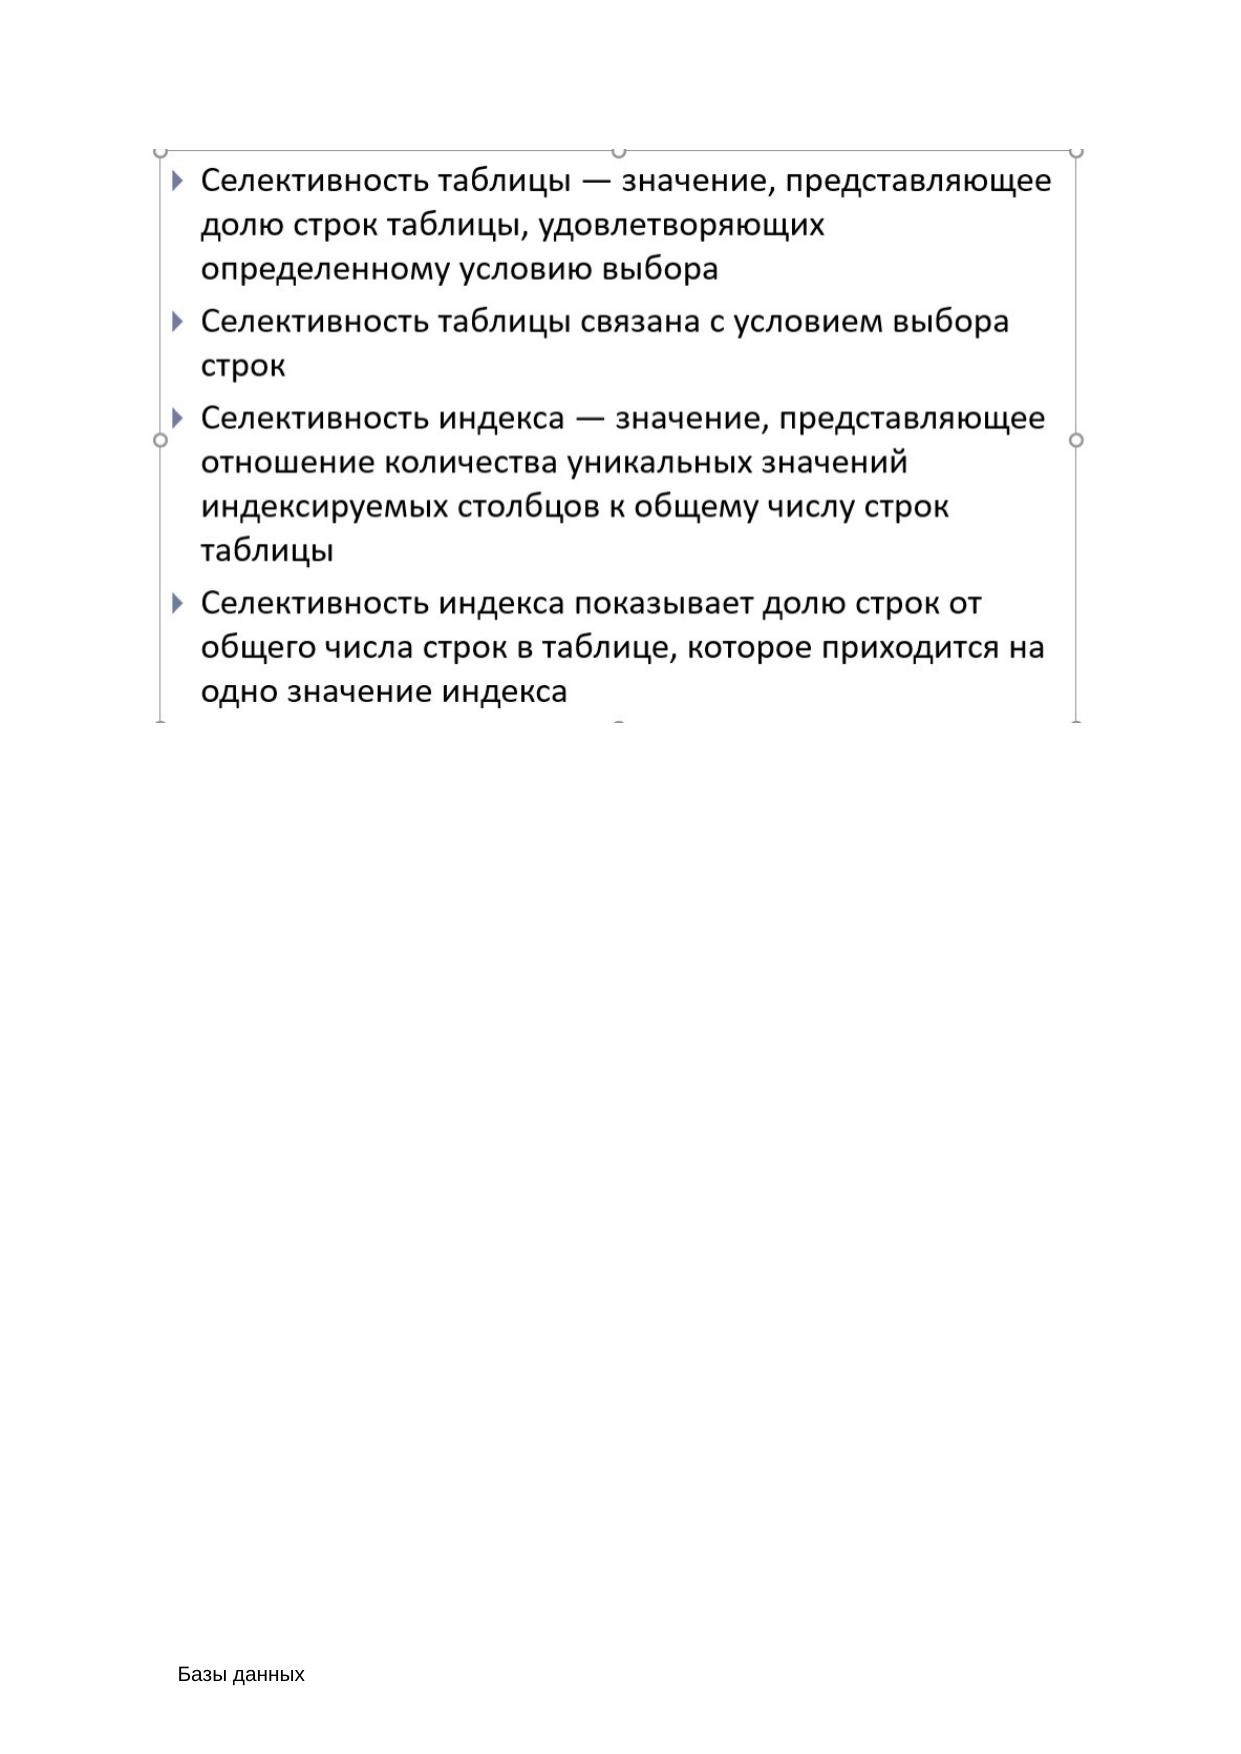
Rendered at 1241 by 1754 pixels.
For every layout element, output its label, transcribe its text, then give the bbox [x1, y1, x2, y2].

picture [150, 149, 1090, 723]
text Базы данных 92 [177, 1662, 1154, 1686]
